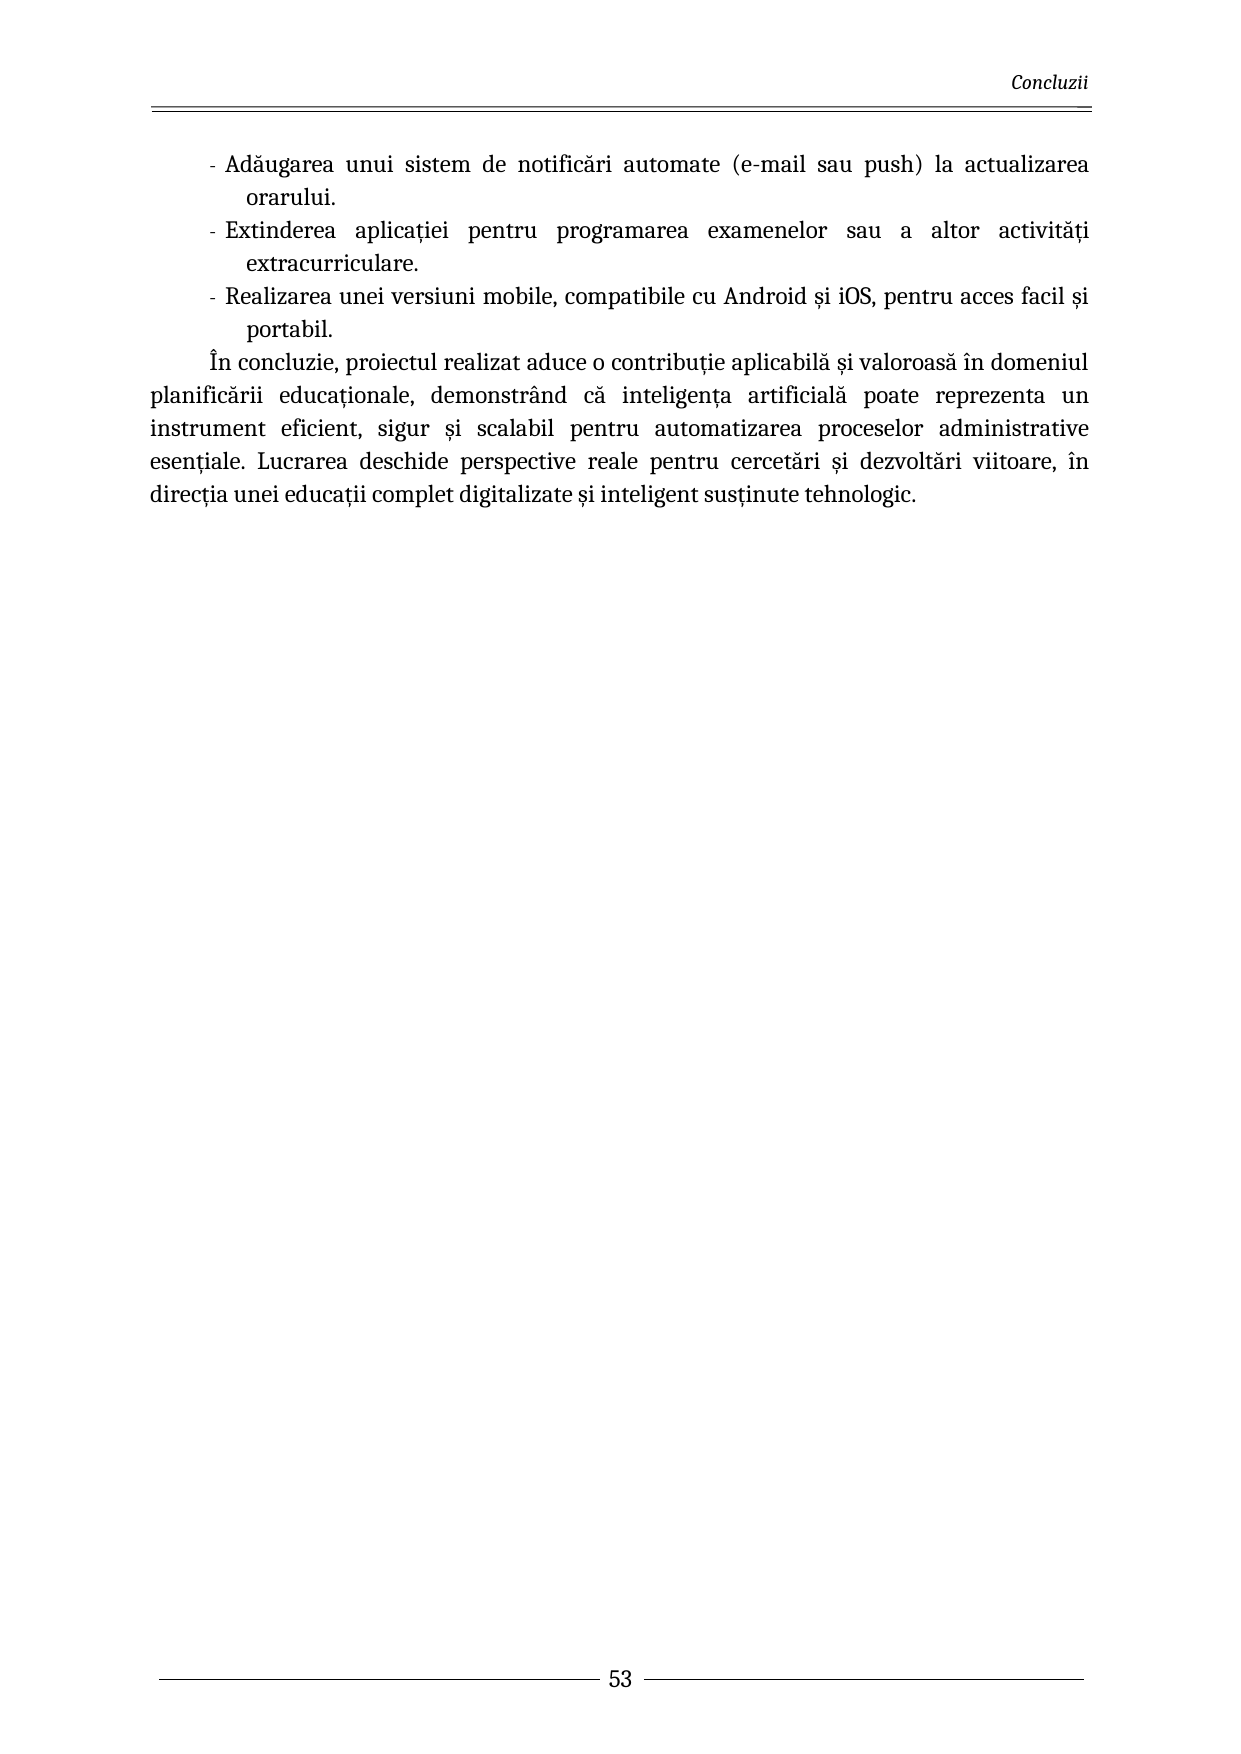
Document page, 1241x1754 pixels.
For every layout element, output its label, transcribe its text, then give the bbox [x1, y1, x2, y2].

list Realizarea unei versiuni mobile, compatibile cu Android și iOS, pentru acces facil și portabil. [209, 282, 1090, 344]
list Adăugarea unui sistem de notificări automate (e-mail sau push) la actualizarea orarului. [209, 150, 1090, 212]
text În concluzie, proiectul realizat aduce o contribuție aplicabilă și valoroasă în domeniul planificării educaționale, demonstrând că inteligența artificială poate reprezenta un instrument eficient, sigur și scalabil pentru automatizarea proceselor administrative esențiale. Lucrarea deschide perspective reale pentru cercetări și dezvoltări viitoare, în direcția unei educații complet digitalizate și inteligent susținute tehnologic. [150, 348, 1090, 509]
list Extinderea aplicației pentru programarea examenelor sau a altor activități extracurriculare. [209, 216, 1090, 278]
